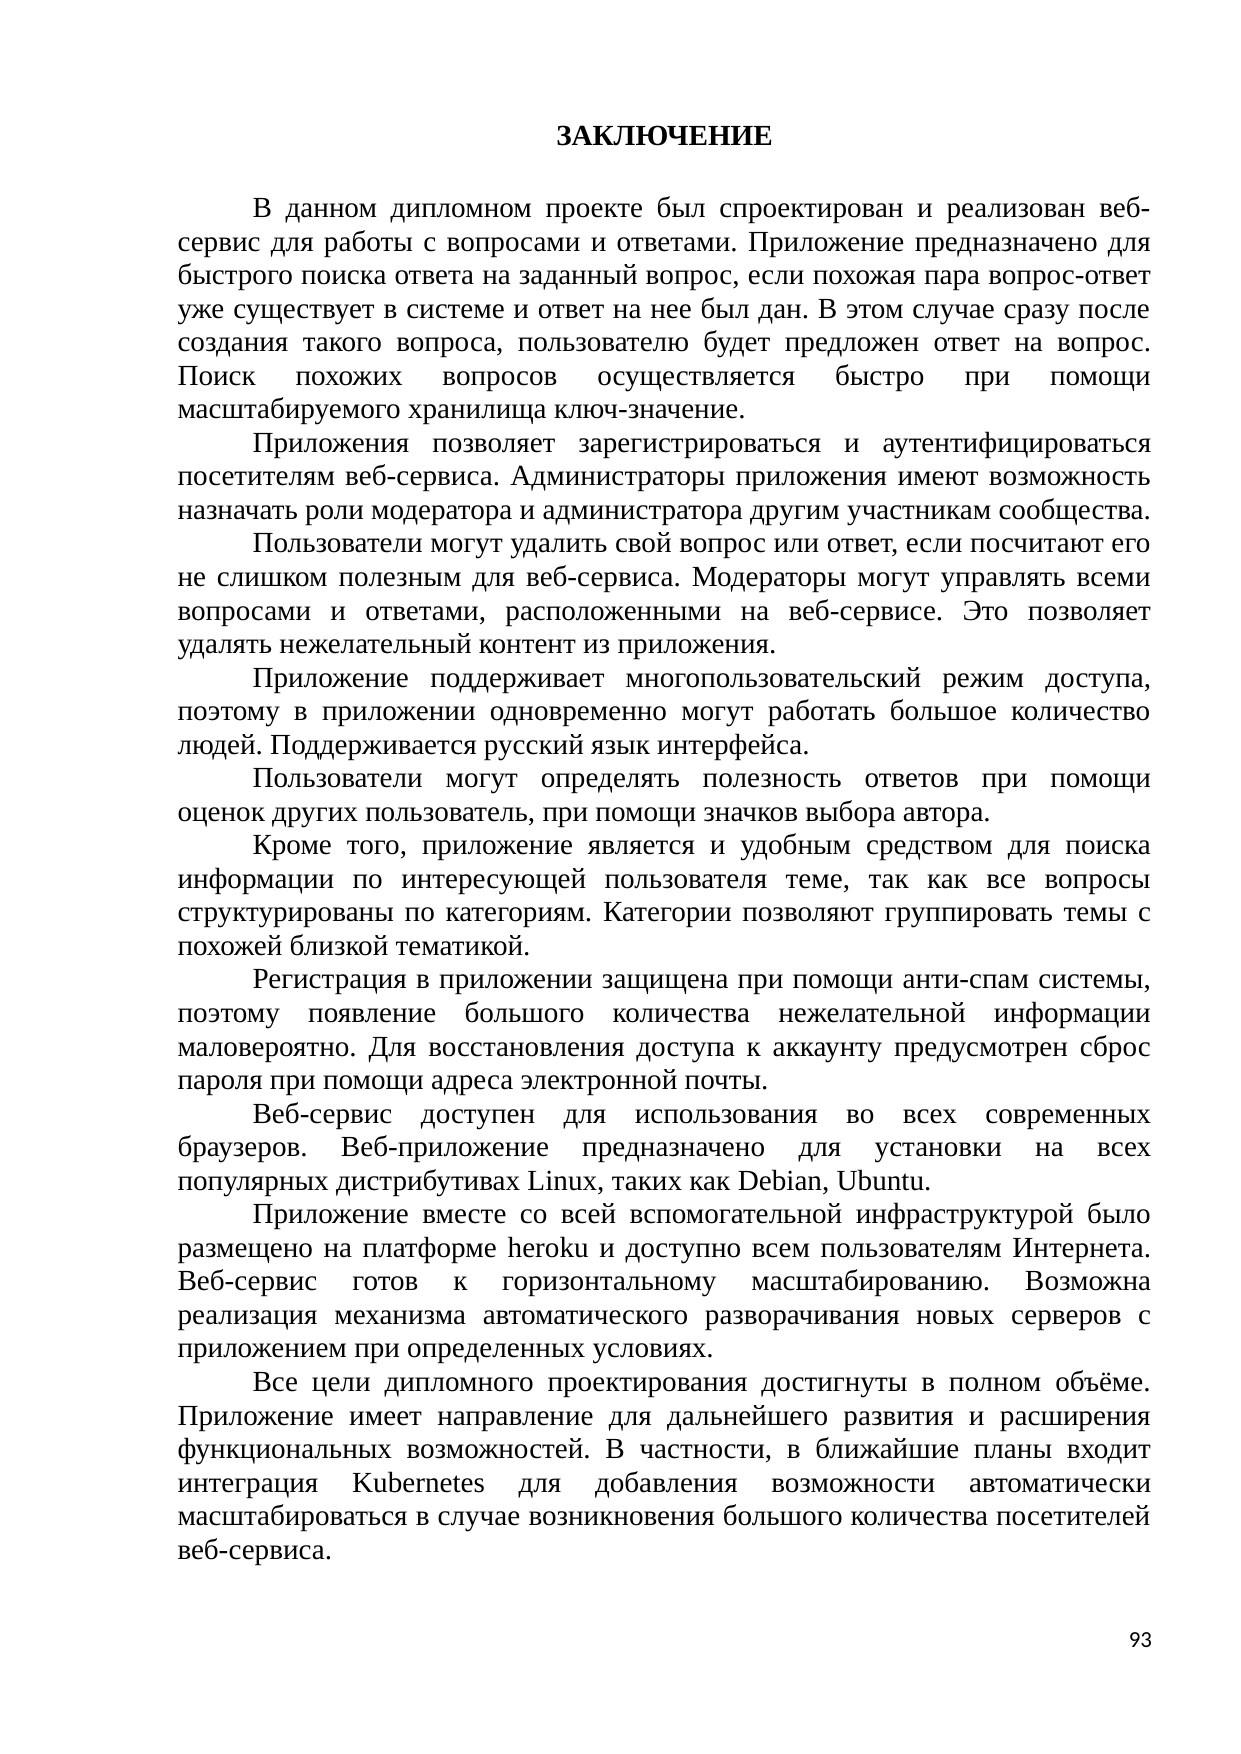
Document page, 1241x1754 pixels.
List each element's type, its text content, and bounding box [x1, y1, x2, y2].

text Все цели дипломного проектирования достигнуты в полном объёме. Приложение имеет направление для дальнейшего развития и расширения функциональных возможностей. В частности, в ближайшие планы входит интеграция Kubernetes для добавления возможности автоматически масштабироваться в случае возникновения большого количества посетителей веб-сервиса. [177, 1364, 1152, 1565]
text Кроме того, приложение является и удобным средством для поиска информации по интересующей пользователя теме, так как все вопросы структурированы по категориям. Категории позволяют группировать темы с похожей близкой тематикой. [177, 827, 1152, 962]
text В данном дипломном проекте был спроектирован и реализован веб-сервис для работы с вопросами и ответами. Приложение предназначено для быстрого поиска ответа на заданный вопрос, если похожая пара вопрос-ответ уже существует в системе и ответ на нее был дан. В этом случае сразу после создания такого вопроса, пользователю будет предложен ответ на вопрос. Поиск похожих вопросов осуществляется быстро при помощи масштабируемого хранилища ключ-значение. [177, 190, 1152, 425]
text Приложения позволяет зарегистрироваться и аутентифицироваться посетителям веб-сервиса. Администраторы приложения имеют возможность назначать роли модератора и администратора другим участникам сообщества. [177, 425, 1152, 526]
text Регистрация в приложении защищена при помощи анти-спам системы, поэтому появление большого количества нежелательной информации маловероятно. Для восстановления доступа к аккаунту предусмотрен сброс пароля при помощи адреса электронной почты. [177, 962, 1152, 1096]
text Пользователи могут удалить свой вопрос или ответ, если посчитают его не слишком полезным для веб-сервиса. Модераторы могут управлять всеми вопросами и ответами, расположенными на веб-сервисе. Это позволяет удалять нежелательный контент из приложения. [177, 526, 1152, 660]
subtitle ЗАКЛЮЧЕНИЕ [177, 118, 1152, 152]
text Приложение вместе со всей вспомогательной инфраструктурой было размещено на платформе heroku и доступно всем пользователям Интернета. Веб-сервис готов к горизонтальному масштабированию. Возможна реализация механизма автоматического разворачивания новых серверов с приложением при определенных условиях. [177, 1196, 1152, 1364]
text Пользователи могут определять полезность ответов при помощи оценок других пользователь, при помощи значков выбора автора. [177, 760, 1152, 827]
text Веб-сервис доступен для использования во всех современных браузеров. Веб-приложение предназначено для установки на всех популярных дистрибутивах Linux, таких как Debian, Ubuntu. [177, 1096, 1152, 1196]
text Приложение поддерживает многопользовательский режим доступа, поэтому в приложении одновременно могут работать большое количество людей. Поддерживается русский язык интерфейса. [177, 660, 1152, 760]
